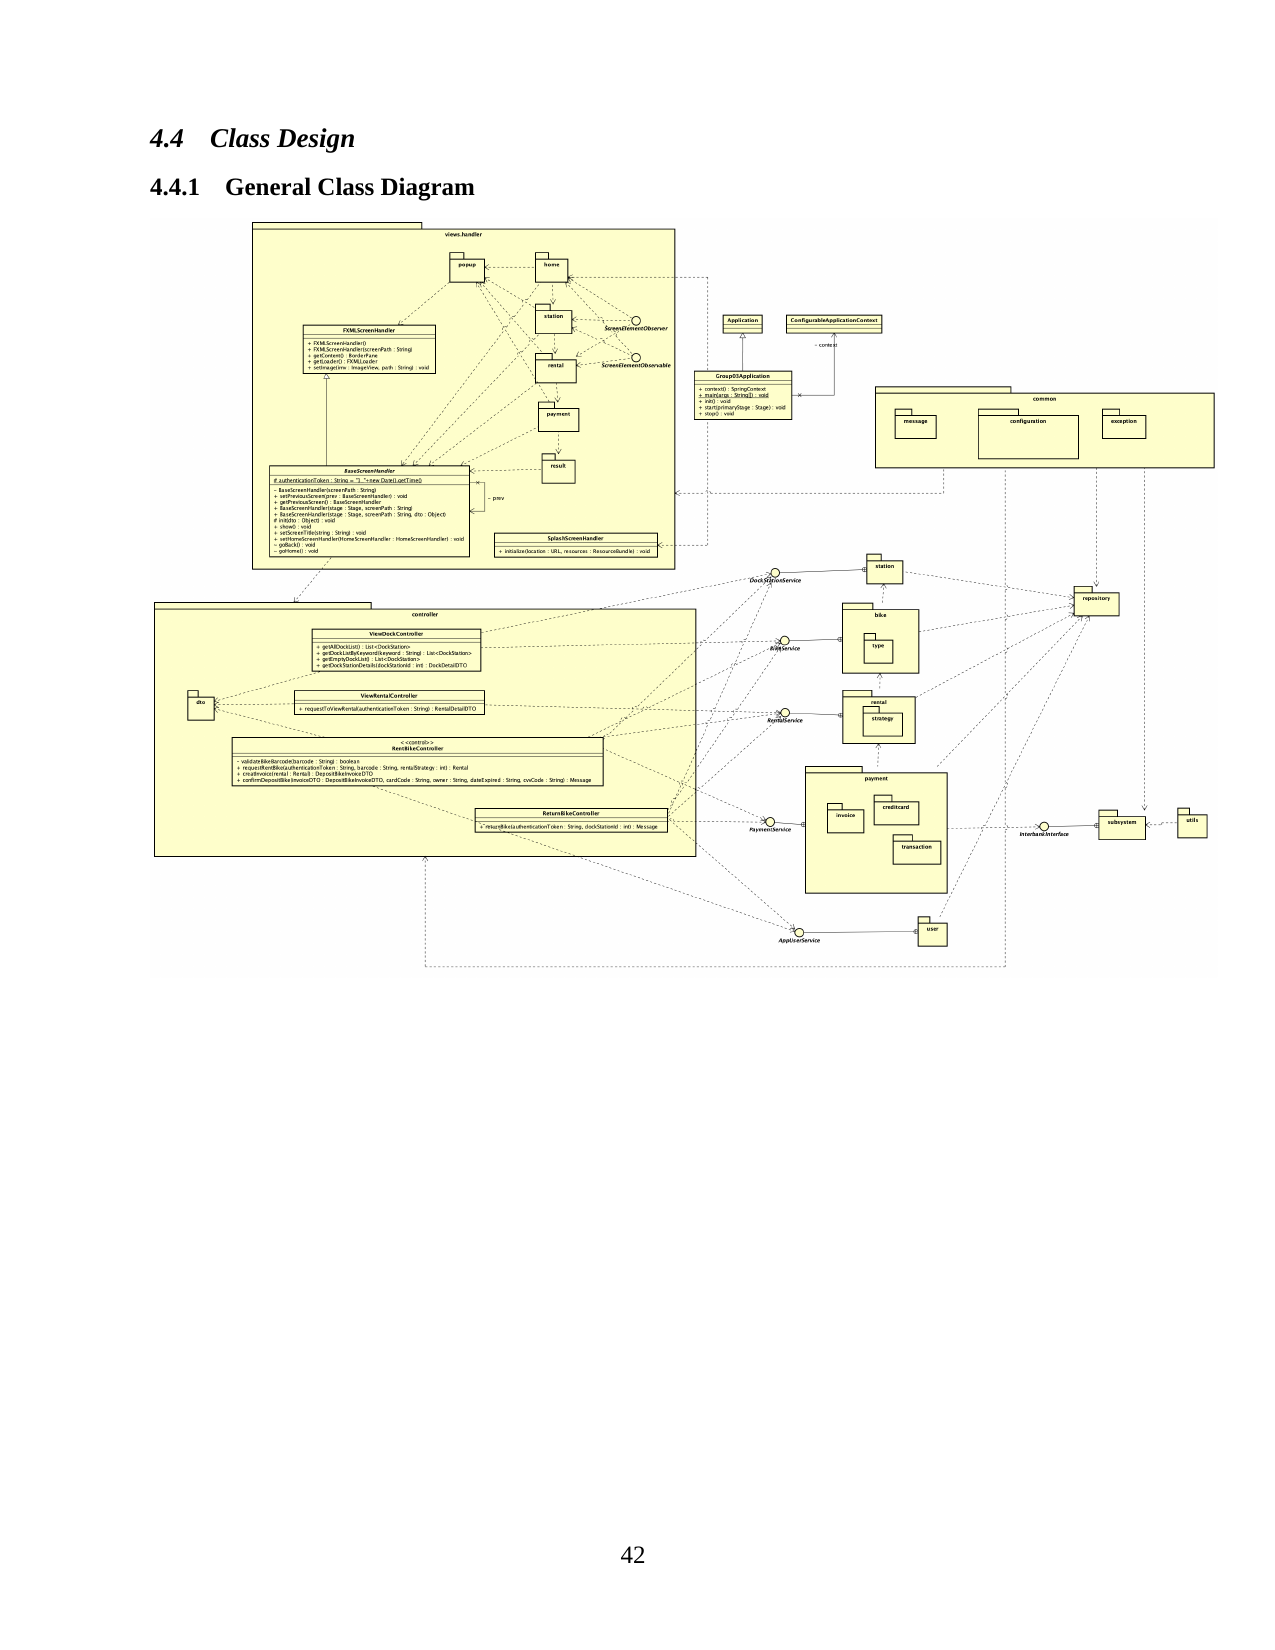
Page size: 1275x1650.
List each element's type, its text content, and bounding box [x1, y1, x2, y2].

subtitle Class Design [150, 122, 1116, 153]
subtitle General Class Diagram [150, 172, 1116, 201]
picture [150, 218, 1218, 978]
